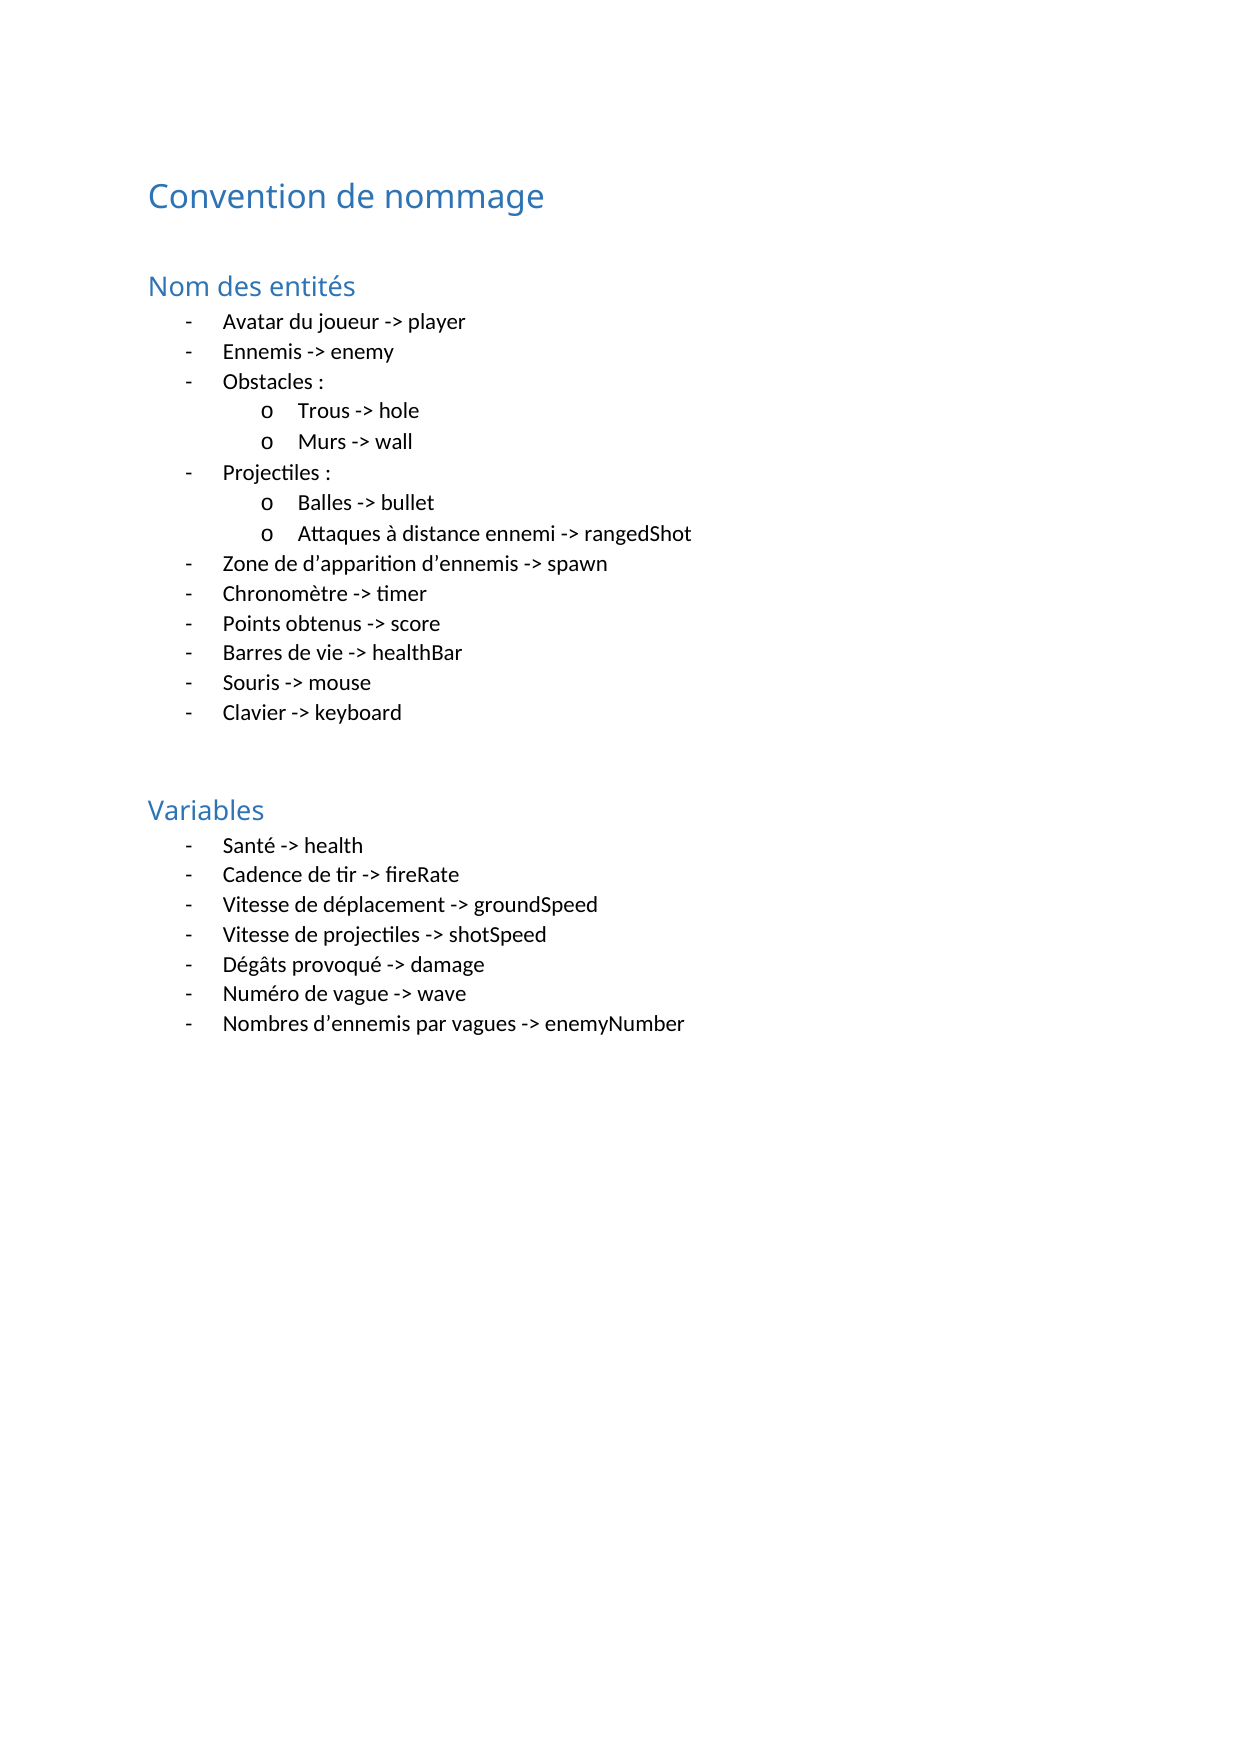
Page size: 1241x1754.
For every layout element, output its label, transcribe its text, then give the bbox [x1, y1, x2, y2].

list Cadence de tir -> fireRate [185, 861, 1093, 889]
list Balles -> bullet [260, 488, 1093, 517]
list Zone de d’apparition d’ennemis -> spawn [185, 549, 1093, 577]
list Vitesse de déplacement -> groundSpeed [185, 890, 1093, 918]
list Numéro de vague -> wave [185, 979, 1093, 1007]
list Nombres d’ennemis par vagues -> enemyNumber [185, 1009, 1093, 1037]
list Santé -> health [185, 831, 1093, 859]
list Obstacles : [185, 367, 1093, 395]
list Vitesse de projectiles -> shotSpeed [185, 920, 1093, 948]
subtitle Nom des entités [148, 268, 1093, 304]
list Attaques à distance ennemi -> rangedShot [260, 519, 1093, 548]
list Murs -> wall [260, 427, 1093, 456]
list Souris -> mouse [185, 668, 1093, 696]
list Ennemis -> enemy [185, 337, 1093, 365]
list Projectiles : [185, 458, 1093, 486]
list Points obtenus -> score [185, 609, 1093, 637]
subtitle Convention de nommage [148, 173, 1093, 218]
list Avatar du joueur -> player [185, 307, 1093, 335]
subtitle Variables [148, 791, 1093, 828]
list Trous -> hole [260, 396, 1093, 426]
list Clavier -> keyboard [185, 698, 1093, 726]
list Barres de vie -> healthBar [185, 638, 1093, 667]
list Chronomètre -> timer [185, 579, 1093, 607]
list Dégâts provoqué -> damage [185, 950, 1093, 978]
